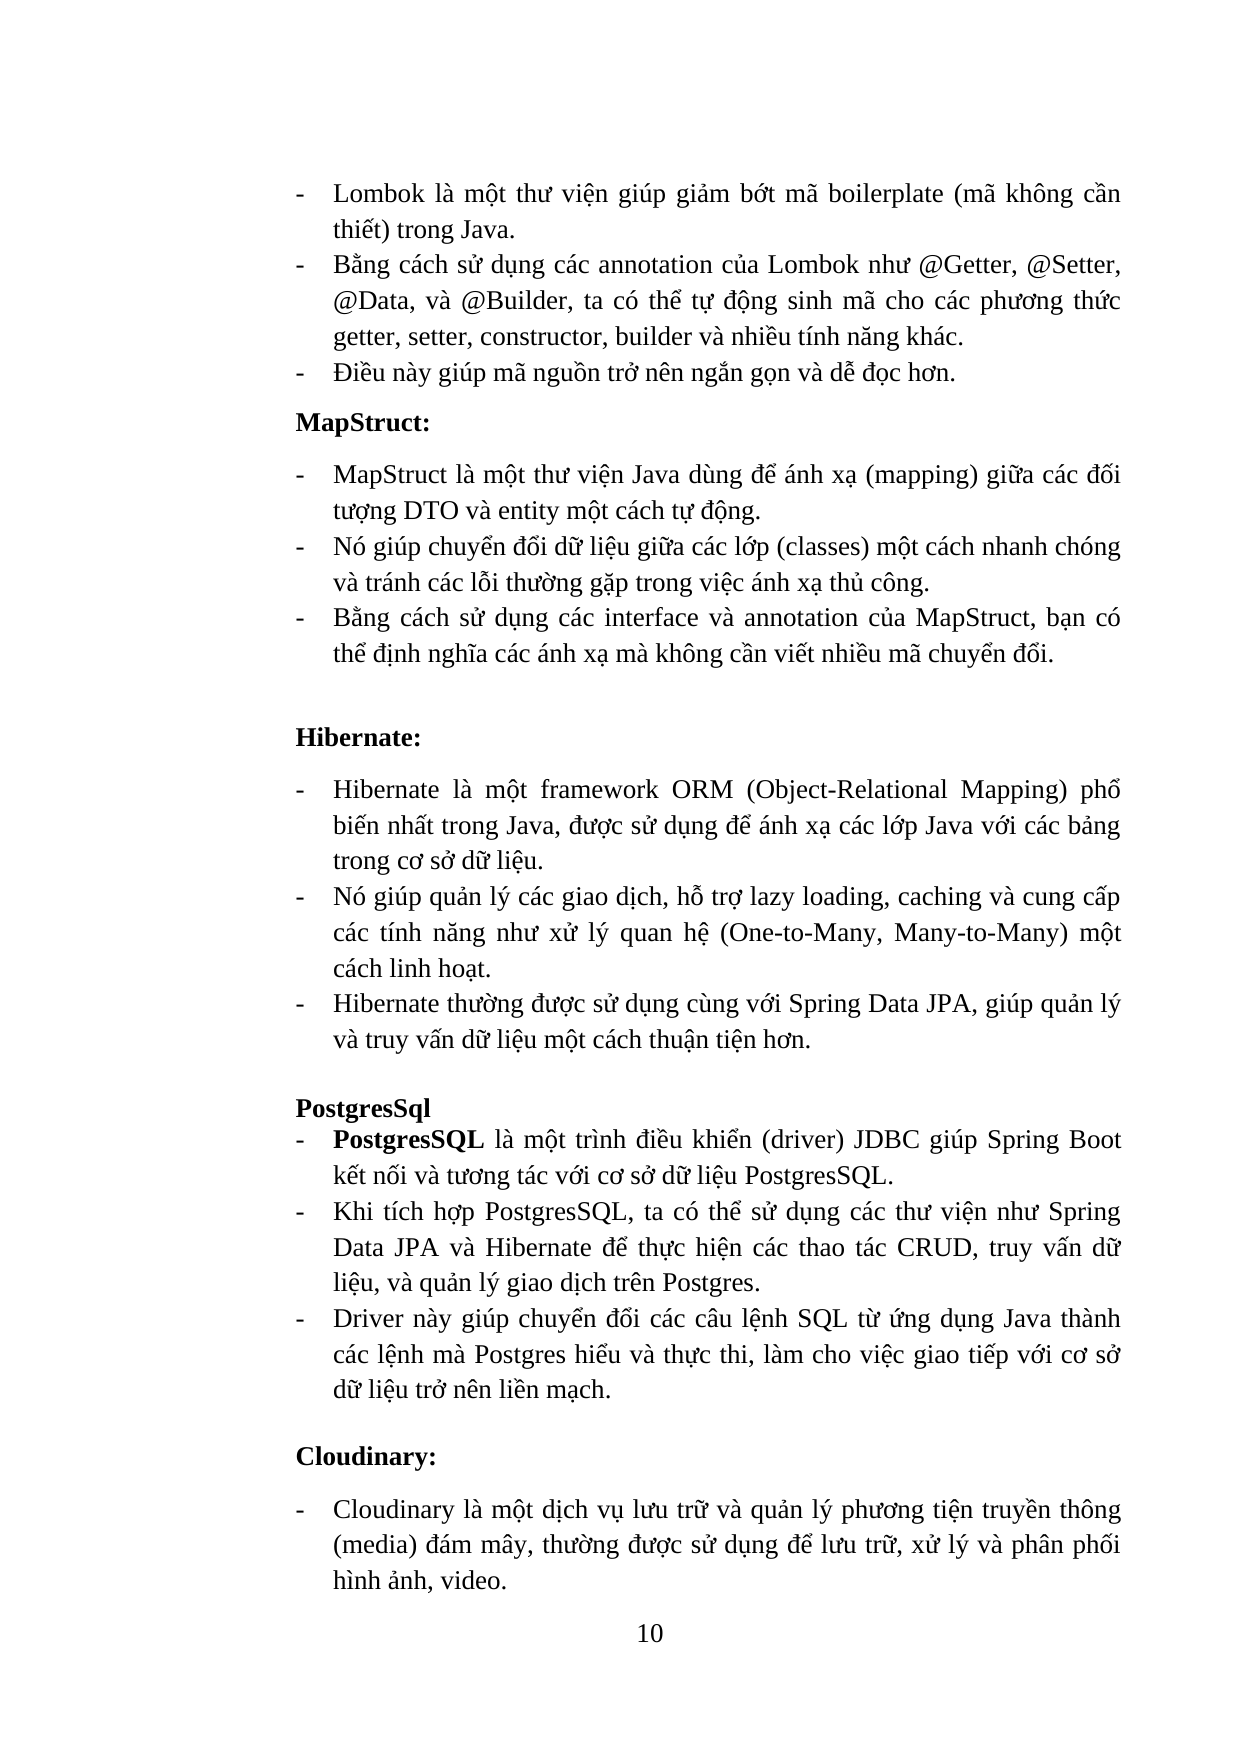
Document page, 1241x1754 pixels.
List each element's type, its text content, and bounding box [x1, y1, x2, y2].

list Lombok là một thư viện giúp giảm bớt mã boilerplate (mã không cần thiết) trong Java. [295, 177, 1122, 244]
list Điều này giúp mã nguồn trở nên ngắn gọn và dễ đọc hơn. [295, 356, 1122, 387]
list Bằng cách sử dụng các annotation của Lombok như @Getter, @Setter, @Data, và @Builder, ta có thể tự động sinh mã cho các phương thức getter, setter, constructor, builder và nhiều tính năng khác. [295, 249, 1122, 351]
list Hibernate là một framework ORM (Object-Relational Mapping) phổ biến nhất trong Java, được sử dụng để ánh xạ các lớp Java với các bảng trong cơ sở dữ liệu. [295, 773, 1122, 876]
list Nó giúp chuyển đổi dữ liệu giữa các lớp (classes) một cách nhanh chóng và tránh các lỗi thường gặp trong việc ánh xạ thủ công. [295, 530, 1122, 597]
list PostgresSql [252, 1092, 1122, 1123]
text Cloudinary: [236, 1441, 1122, 1472]
text Hibernate: [236, 721, 1122, 752]
list PostgresSQL là một trình điều khiển (driver) JDBC giúp Spring Boot kết nối và tương tác với cơ sở dữ liệu PostgresSQL. [295, 1123, 1122, 1190]
list MapStruct là một thư viện Java dùng để ánh xạ (mapping) giữa các đối tượng DTO và entity một cách tự động. [295, 458, 1122, 525]
text MapStruct: [236, 406, 1122, 437]
list Cloudinary là một dịch vụ lưu trữ và quản lý phương tiện truyền thông (media) đám mây, thường được sử dụng để lưu trữ, xử lý và phân phối hình ảnh, video. [295, 1493, 1122, 1596]
list Driver này giúp chuyển đổi các câu lệnh SQL từ ứng dụng Java thành các lệnh mà Postgres hiểu và thực thi, làm cho việc giao tiếp với cơ sở dữ liệu trở nên liền mạch. [295, 1302, 1122, 1405]
list Hibernate thường được sử dụng cùng với Spring Data JPA, giúp quản lý và truy vấn dữ liệu một cách thuận tiện hơn. [295, 987, 1122, 1054]
list Khi tích hợp PostgresSQL, ta có thể sử dụng các thư viện như Spring Data JPA và Hibernate để thực hiện các thao tác CRUD, truy vấn dữ liệu, và quản lý giao dịch trên Postgres. [295, 1195, 1122, 1298]
list Nó giúp quản lý các giao dịch, hỗ trợ lazy loading, caching và cung cấp các tính năng như xử lý quan hệ (One-to-Many, Many-to-Many) một cách linh hoạt. [295, 880, 1122, 983]
list Bằng cách sử dụng các interface và annotation của MapStruct, bạn có thể định nghĩa các ánh xạ mà không cần viết nhiều mã chuyển đổi. [295, 601, 1122, 668]
